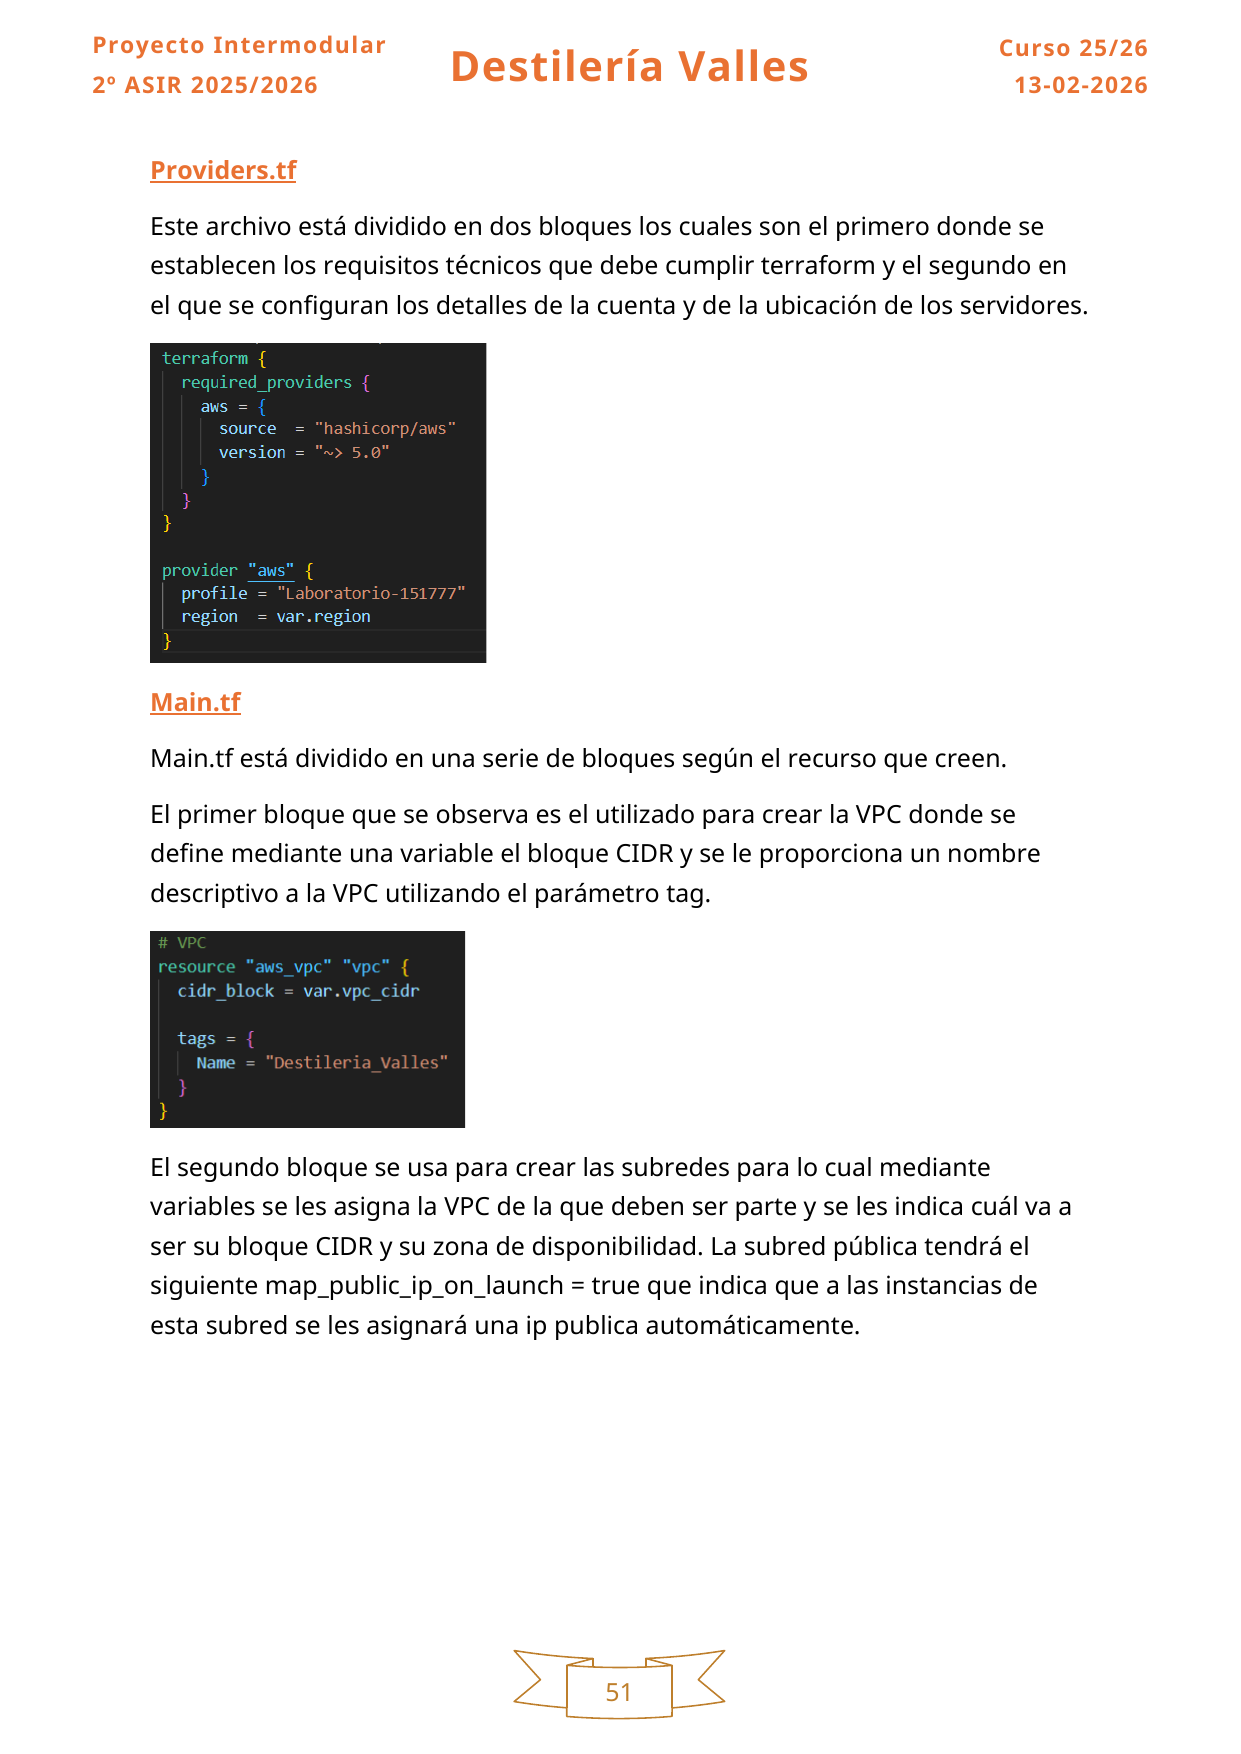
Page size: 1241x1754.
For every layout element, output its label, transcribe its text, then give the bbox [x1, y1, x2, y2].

text Este archivo está dividido en dos bloques los cuales son el primero donde se establecen los requisitos técnicos que debe cumplir terraform y el segundo en el que se configuran los detalles de la cuenta y de la ubicación de los servidores. [150, 208, 1090, 322]
text Main.tf está dividido en una serie de bloques según el recurso que creen. [150, 740, 1090, 774]
text El primer bloque que se observa es el utilizado para crear la VPC donde se define mediante una variable el bloque CIDR y se le proporciona un nombre descriptivo a la VPC utilizando el parámetro tag. [150, 797, 1090, 909]
text El segundo bloque se usa para crear las subredes para lo cual mediante variables se les asigna la VPC de la que deben ser parte y se les indica cuál va a ser su bloque CIDR y su zona de disponibilidad. La subred pública tendrá el siguiente map_public_ip_on_launch = true que indica que a las instancias de esta subred se les asignará una ip publica automáticamente. [150, 1149, 1090, 1341]
text Main.tf [150, 684, 1090, 718]
picture [150, 931, 465, 1128]
text Providers.tf [150, 152, 1090, 186]
picture [150, 343, 487, 663]
